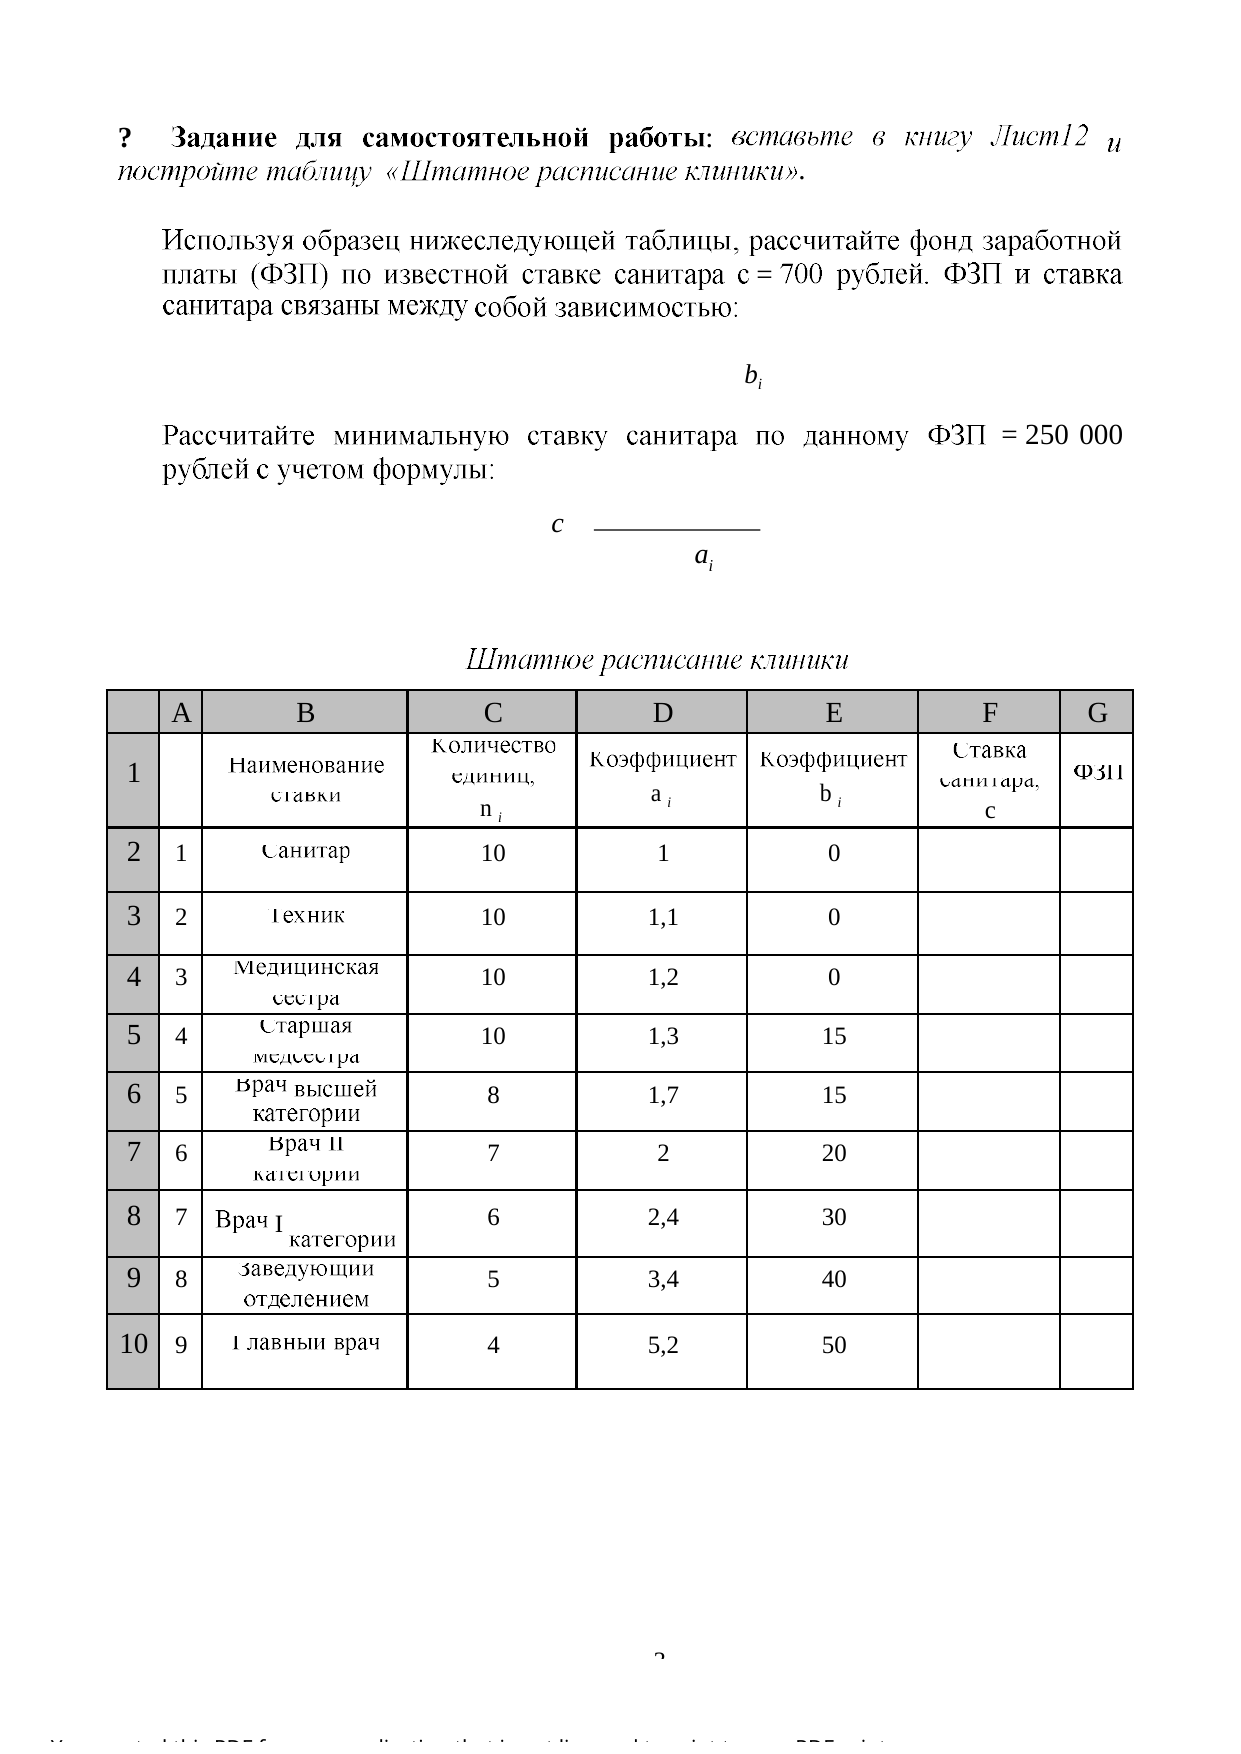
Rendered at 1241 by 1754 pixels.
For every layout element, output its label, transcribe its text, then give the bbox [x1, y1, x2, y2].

picture [215, 1210, 268, 1233]
table_cell 8 [108, 1191, 158, 1256]
table_cell [203, 1132, 406, 1189]
picture [162, 457, 249, 485]
table_cell [1061, 734, 1132, 826]
table_header [108, 691, 158, 732]
picture [163, 300, 469, 321]
table_cell 0 [748, 956, 917, 1013]
picture [271, 792, 341, 802]
picture [303, 228, 1122, 256]
table_cell 0 [748, 829, 917, 891]
table_cell b i [748, 734, 917, 826]
picture [1074, 765, 1124, 780]
picture [162, 262, 749, 290]
table_cell 50 [748, 1315, 917, 1388]
table_cell 8 [409, 1073, 575, 1130]
table_cell 1 [578, 829, 746, 891]
table_header C [409, 691, 575, 732]
table_header D [578, 691, 746, 732]
table_cell c [919, 734, 1059, 826]
table_cell 4 [160, 1015, 201, 1071]
picture [211, 159, 677, 187]
table_header B [203, 691, 406, 732]
table_cell [1061, 956, 1132, 1013]
table_cell n i [409, 734, 575, 826]
table_cell [1061, 1132, 1132, 1189]
picture [238, 1263, 374, 1281]
picture [228, 758, 384, 773]
table_cell [203, 1258, 406, 1313]
picture [452, 773, 534, 787]
table_cell 2 [578, 1132, 746, 1189]
table_cell 1,2 [578, 956, 746, 1013]
picture [925, 262, 1123, 284]
table_cell 6 [409, 1191, 575, 1256]
table_cell 6 [160, 1132, 201, 1189]
table_cell [203, 734, 406, 826]
table_cell [203, 893, 406, 954]
table_cell 30 [748, 1191, 917, 1256]
table_header E [748, 691, 917, 732]
table_cell [1061, 1073, 1132, 1130]
picture [294, 1079, 377, 1097]
table_cell 8 [160, 1258, 201, 1313]
table_cell [919, 956, 1059, 1013]
table_cell 7 [160, 1191, 201, 1256]
table_cell 2,4 [578, 1191, 746, 1256]
picture [940, 778, 1039, 792]
picture [780, 262, 879, 290]
table_cell [919, 893, 1059, 954]
table_cell 5 [409, 1258, 575, 1313]
table_cell 10 [409, 829, 575, 891]
table_cell 3 [160, 956, 201, 1013]
picture [589, 752, 737, 772]
picture [880, 263, 923, 284]
table_cell [919, 1315, 1059, 1388]
table_cell 7 [409, 1132, 575, 1189]
picture [732, 124, 1088, 152]
table_cell 3 [108, 893, 158, 954]
table_cell 5 [160, 1073, 201, 1130]
table_cell 10 [409, 1015, 575, 1071]
table_cell [919, 1015, 1059, 1071]
picture [465, 648, 848, 676]
text c [50, 511, 1064, 538]
table_cell [203, 1015, 406, 1071]
table_cell 1 [108, 734, 158, 826]
text bi [314, 358, 1192, 393]
table_cell 1,7 [578, 1073, 746, 1130]
table_cell [203, 1315, 406, 1388]
table_cell 7 [108, 1132, 158, 1189]
table_header G [1061, 691, 1132, 732]
table_cell [1061, 893, 1132, 954]
picture [760, 752, 908, 772]
picture [253, 1171, 359, 1186]
table_cell 6 [108, 1073, 158, 1130]
table_cell 40 [748, 1258, 917, 1313]
table_cell 20 [748, 1132, 917, 1189]
table_cell [203, 1073, 406, 1130]
table_cell 4 [108, 956, 158, 1013]
table_cell [203, 956, 406, 1013]
table_cell [919, 1132, 1059, 1189]
text ai [215, 538, 1192, 570]
table_cell 10 [108, 1315, 158, 1388]
picture [1107, 138, 1121, 152]
table_header F [919, 691, 1059, 732]
table_cell 4 [409, 1315, 575, 1388]
table_cell 0 [748, 893, 917, 954]
table_cell [1061, 829, 1132, 891]
picture [953, 743, 1027, 758]
picture [233, 961, 378, 977]
table_cell [203, 829, 406, 891]
picture [253, 1054, 360, 1068]
table_cell 15 [748, 1015, 917, 1071]
picture [260, 1020, 352, 1038]
picture [257, 457, 493, 485]
text . [412, 154, 1192, 186]
table_cell 1 [160, 829, 201, 891]
table_cell a i [578, 734, 746, 826]
table_cell 2 [160, 893, 201, 954]
picture [268, 909, 345, 923]
table_cell [160, 734, 201, 826]
picture [654, 132, 705, 147]
table_cell [1061, 1015, 1132, 1071]
table_cell [919, 1191, 1059, 1256]
table_cell [1061, 1315, 1132, 1388]
table_cell 9 [108, 1258, 158, 1313]
picture [262, 845, 350, 863]
picture [273, 995, 340, 1010]
picture [171, 126, 653, 153]
picture [162, 229, 294, 256]
table_cell 5,2 [578, 1315, 746, 1388]
table_cell 2 [108, 829, 158, 891]
table_cell [1061, 1258, 1132, 1313]
table_cell [919, 1258, 1059, 1313]
table_cell 9 [160, 1315, 201, 1388]
picture [232, 1336, 379, 1355]
picture [268, 1137, 344, 1156]
table_cell 1,1 [578, 893, 746, 954]
table_cell [1061, 1191, 1132, 1256]
table_cell [919, 829, 1059, 891]
picture [133, 166, 210, 187]
table_cell 5 [108, 1015, 158, 1071]
picture [118, 166, 132, 180]
picture [431, 739, 555, 753]
table_cell 15 [748, 1073, 917, 1130]
table_cell [919, 1073, 1059, 1130]
table_cell 3,4 [578, 1258, 746, 1313]
picture [235, 1079, 287, 1097]
table_header A [160, 691, 201, 732]
table_cell 10 [409, 893, 575, 954]
table_cell 10 [409, 956, 575, 1013]
table_cell 1,3 [578, 1015, 746, 1071]
text = 250 000 [50, 417, 1123, 451]
picture [475, 295, 737, 317]
table_cell I [203, 1191, 406, 1256]
